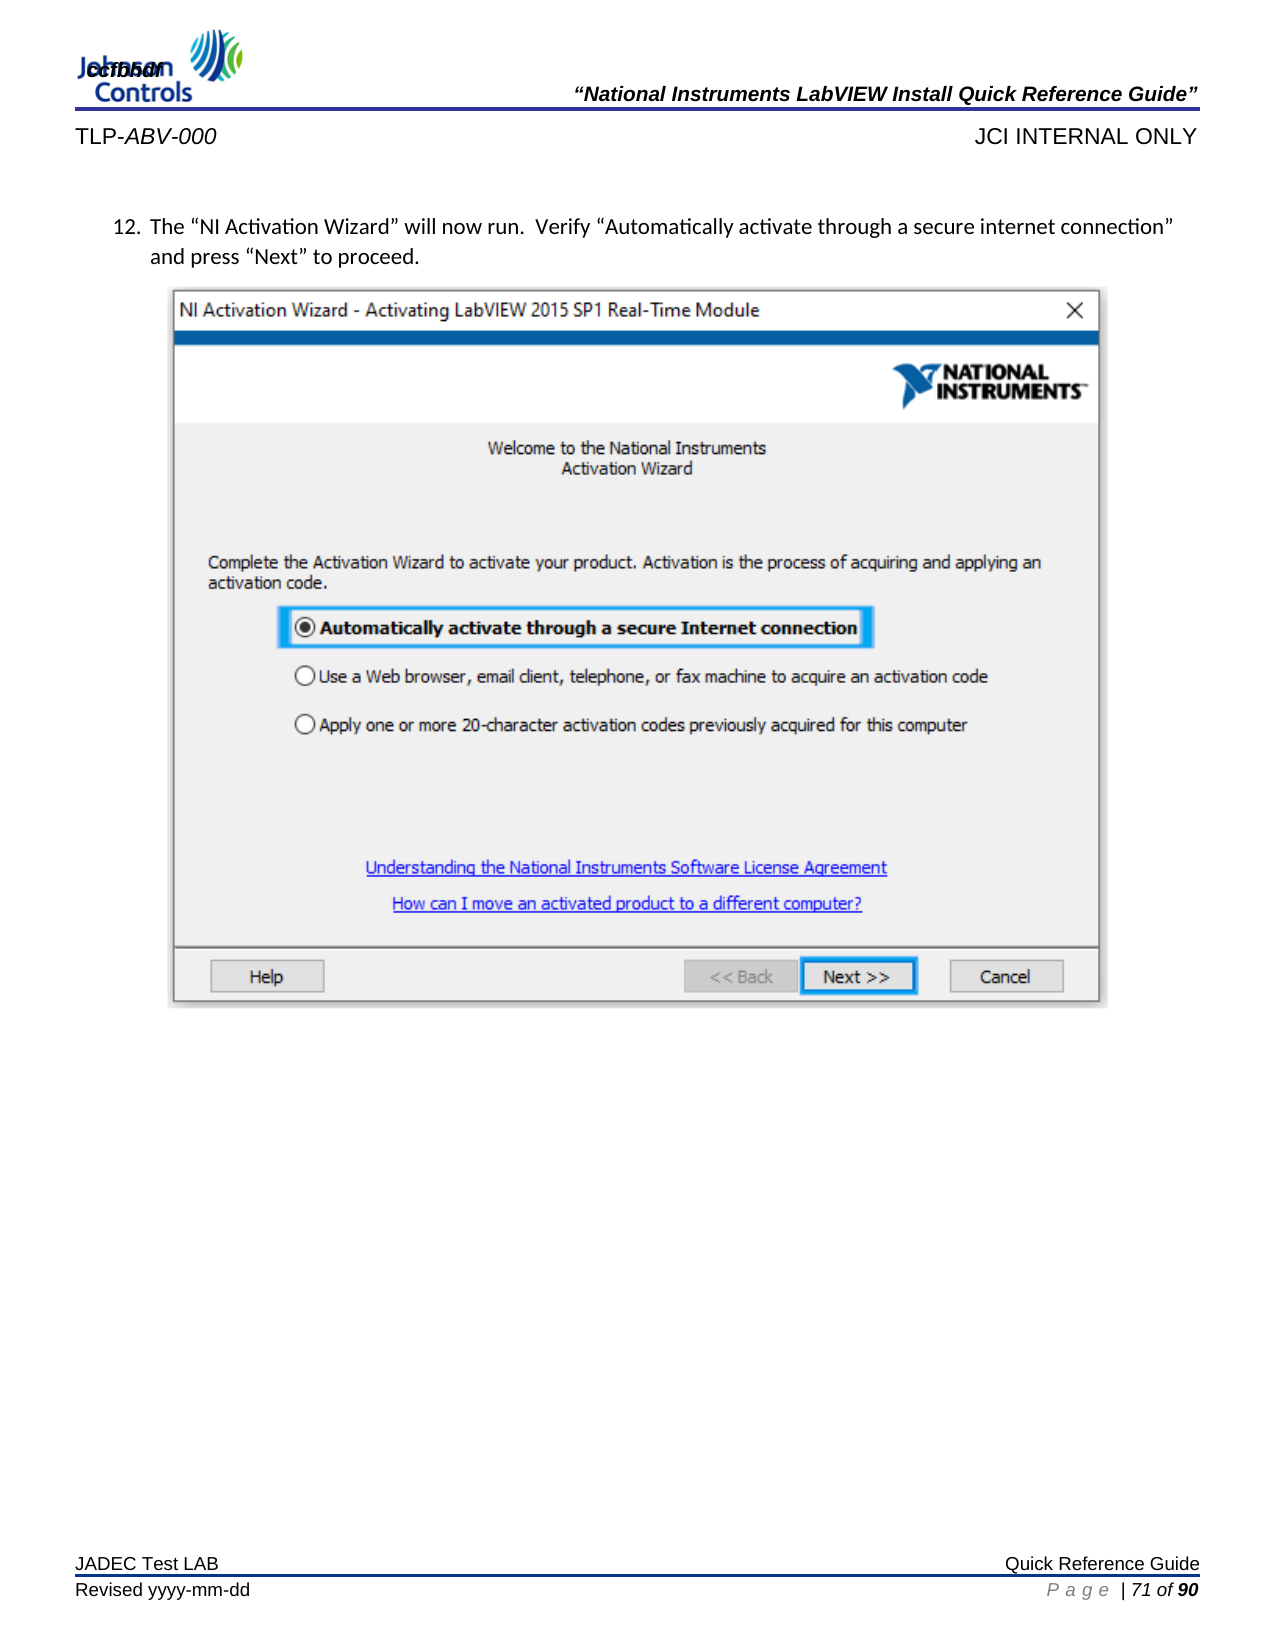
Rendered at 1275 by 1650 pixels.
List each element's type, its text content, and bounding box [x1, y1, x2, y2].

list The “NI Activation Wizard” will now run. Verify “Automatically activate through a secure internet connection” and press “Next” to proceed. [112, 212, 1200, 270]
picture [76, 26, 246, 105]
picture [167, 284, 1108, 1010]
